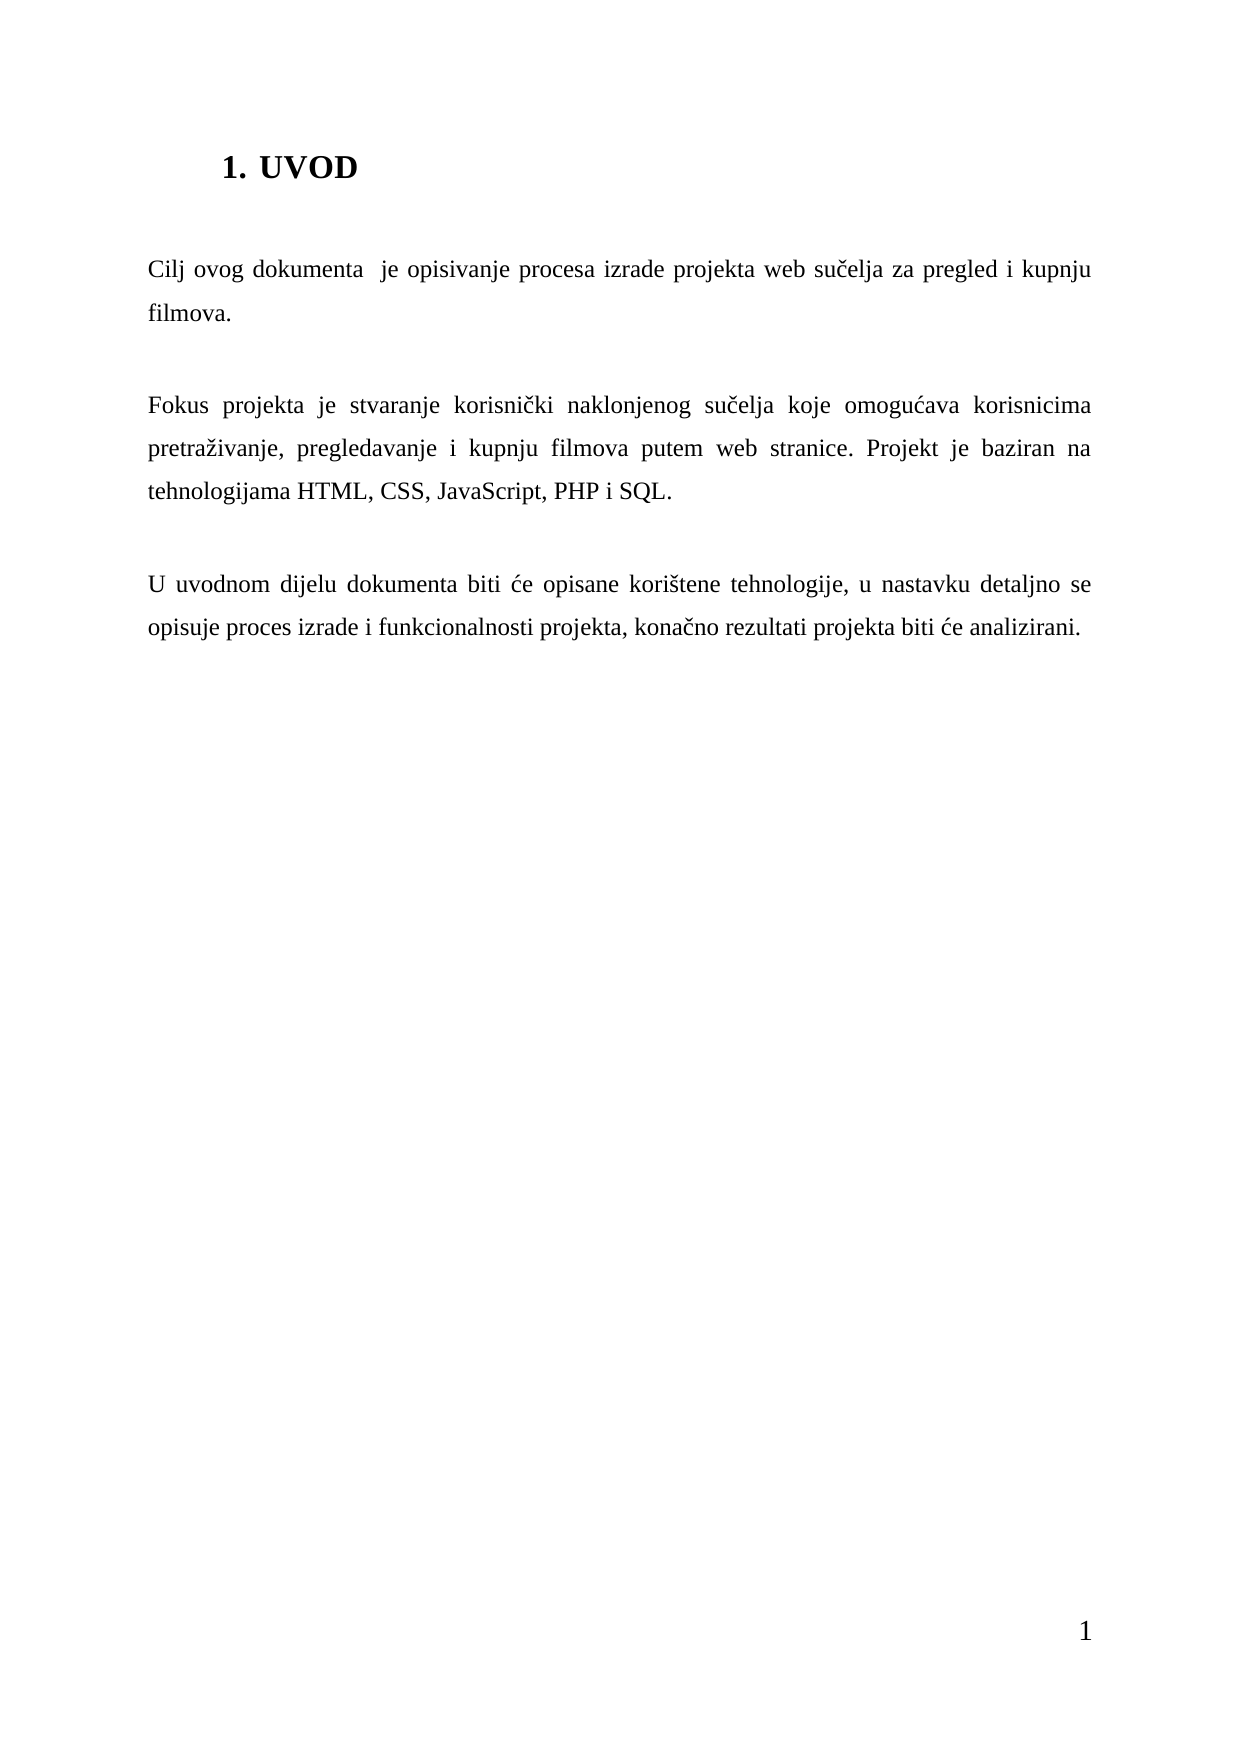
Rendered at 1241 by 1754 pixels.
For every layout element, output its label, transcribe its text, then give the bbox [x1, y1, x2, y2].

text Cilj ovog dokumenta je opisivanje procesa izrade projekta web sučelja za pregled i kupnju filmova. [148, 254, 1093, 326]
text U uvodnom dijelu dokumenta biti će opisane korištene tehnologije, u nastavku detaljno se opisuje proces izrade i funkcionalnosti projekta, konačno rezultati projekta biti će analizirani. [148, 569, 1093, 641]
text Fokus projekta je stvaranje korisnički naklonjenog sučelja koje omogućava korisnicima pretraživanje, pregledavanje i kupnju filmova putem web stranice. Projekt je baziran na tehnologijama HTML, CSS, JavaScript, PHP i SQL. [148, 390, 1093, 505]
subtitle Uvod [221, 148, 1093, 186]
